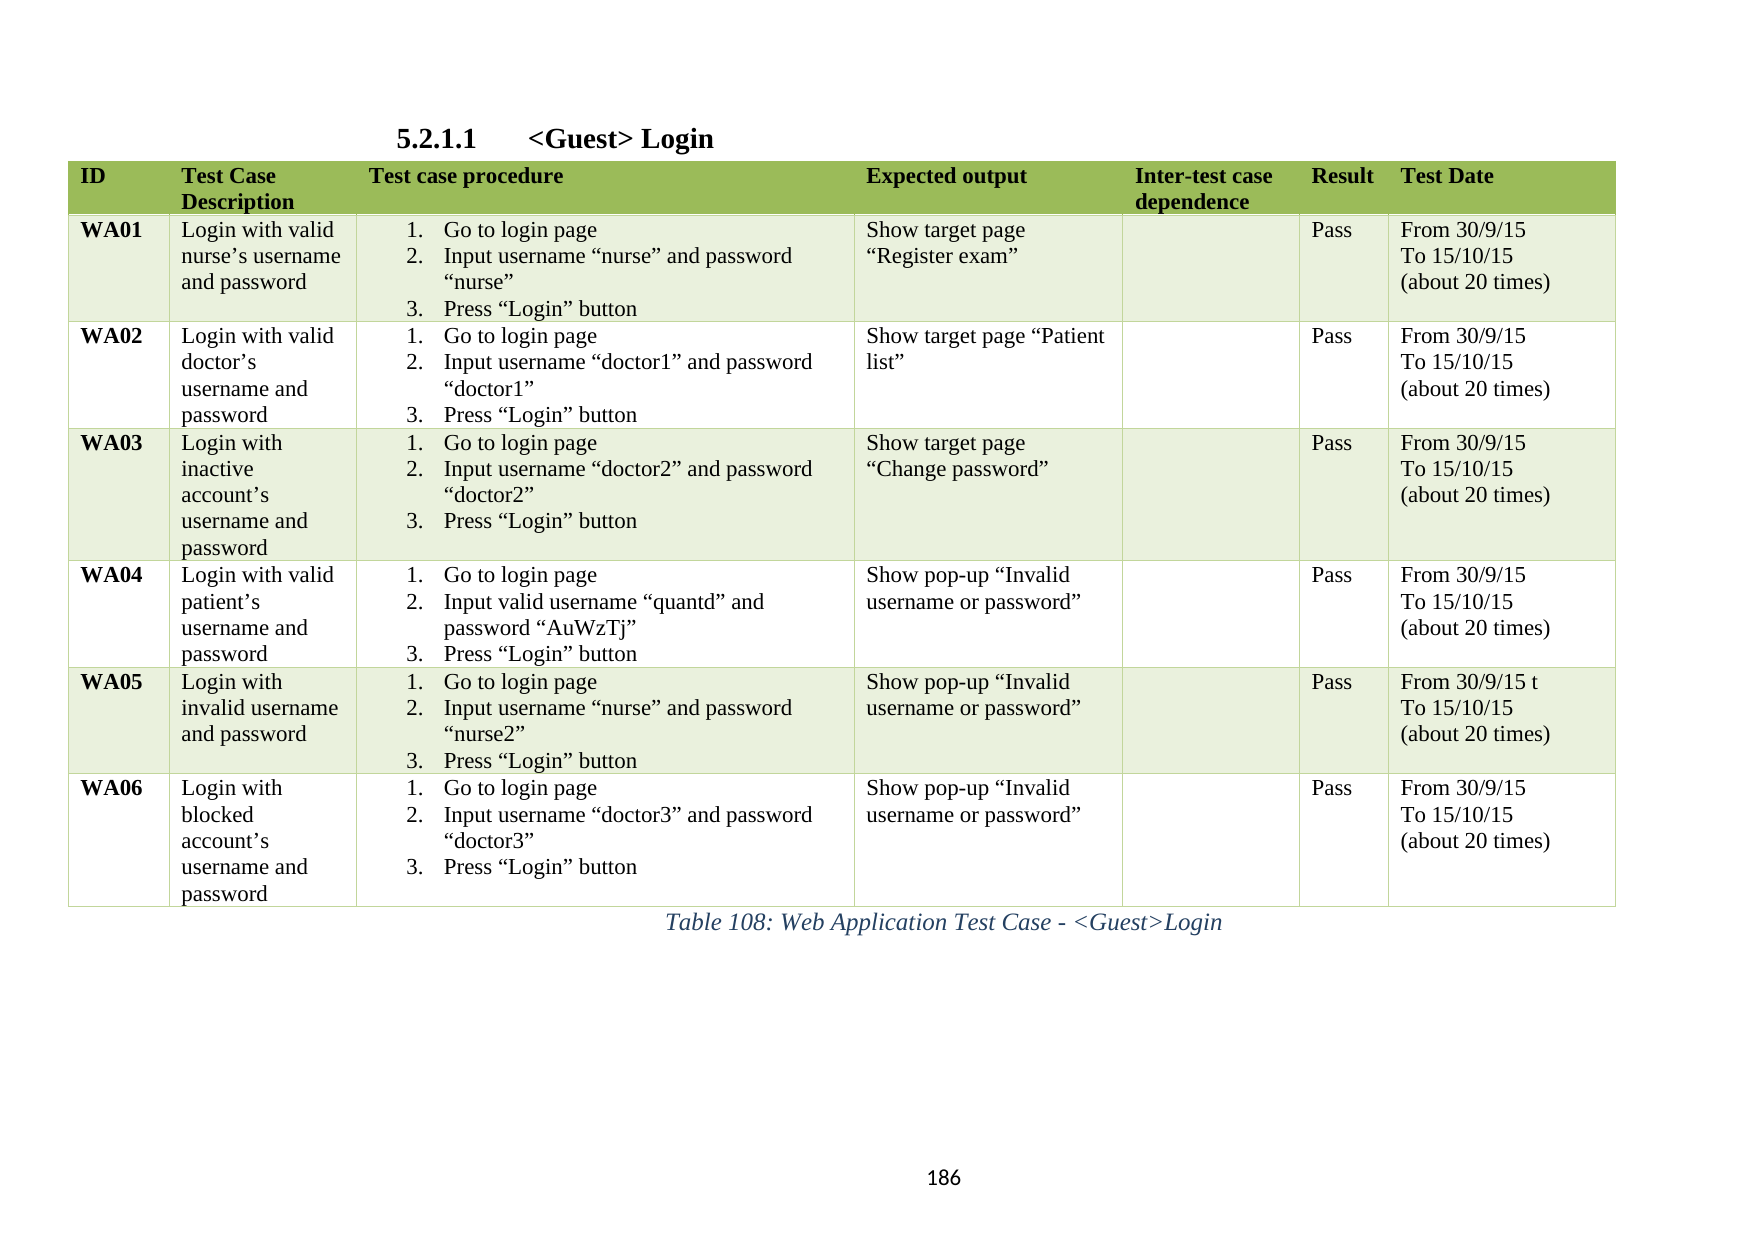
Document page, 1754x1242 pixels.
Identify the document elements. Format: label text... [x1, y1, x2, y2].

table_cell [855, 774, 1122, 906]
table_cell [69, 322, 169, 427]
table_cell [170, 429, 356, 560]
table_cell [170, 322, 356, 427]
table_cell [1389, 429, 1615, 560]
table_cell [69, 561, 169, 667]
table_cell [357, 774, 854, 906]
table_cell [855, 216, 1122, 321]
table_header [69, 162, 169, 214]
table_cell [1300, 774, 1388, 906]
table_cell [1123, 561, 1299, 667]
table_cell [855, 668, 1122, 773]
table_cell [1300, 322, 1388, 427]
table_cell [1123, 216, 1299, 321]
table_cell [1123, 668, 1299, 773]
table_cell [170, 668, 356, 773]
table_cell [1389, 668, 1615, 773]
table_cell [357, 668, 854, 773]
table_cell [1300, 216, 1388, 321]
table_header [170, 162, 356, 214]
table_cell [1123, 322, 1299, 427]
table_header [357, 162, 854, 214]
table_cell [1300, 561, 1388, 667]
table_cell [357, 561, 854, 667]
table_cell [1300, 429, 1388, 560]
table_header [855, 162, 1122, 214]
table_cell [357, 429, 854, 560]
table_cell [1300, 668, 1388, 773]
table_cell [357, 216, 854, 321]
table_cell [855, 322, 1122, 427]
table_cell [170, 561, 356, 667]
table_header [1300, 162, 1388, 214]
subtitle <Guest> Login [396, 121, 1725, 154]
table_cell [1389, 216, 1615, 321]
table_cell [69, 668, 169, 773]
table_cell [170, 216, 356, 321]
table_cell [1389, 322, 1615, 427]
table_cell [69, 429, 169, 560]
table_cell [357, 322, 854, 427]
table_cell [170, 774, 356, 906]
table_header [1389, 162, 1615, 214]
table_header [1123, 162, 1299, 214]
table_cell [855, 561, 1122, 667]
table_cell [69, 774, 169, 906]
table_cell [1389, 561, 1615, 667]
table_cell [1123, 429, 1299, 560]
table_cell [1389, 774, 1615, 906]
text Table 108: Web Application Test Case - <Guest>Login [162, 907, 1725, 936]
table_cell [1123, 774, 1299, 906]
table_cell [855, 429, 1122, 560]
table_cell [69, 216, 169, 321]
